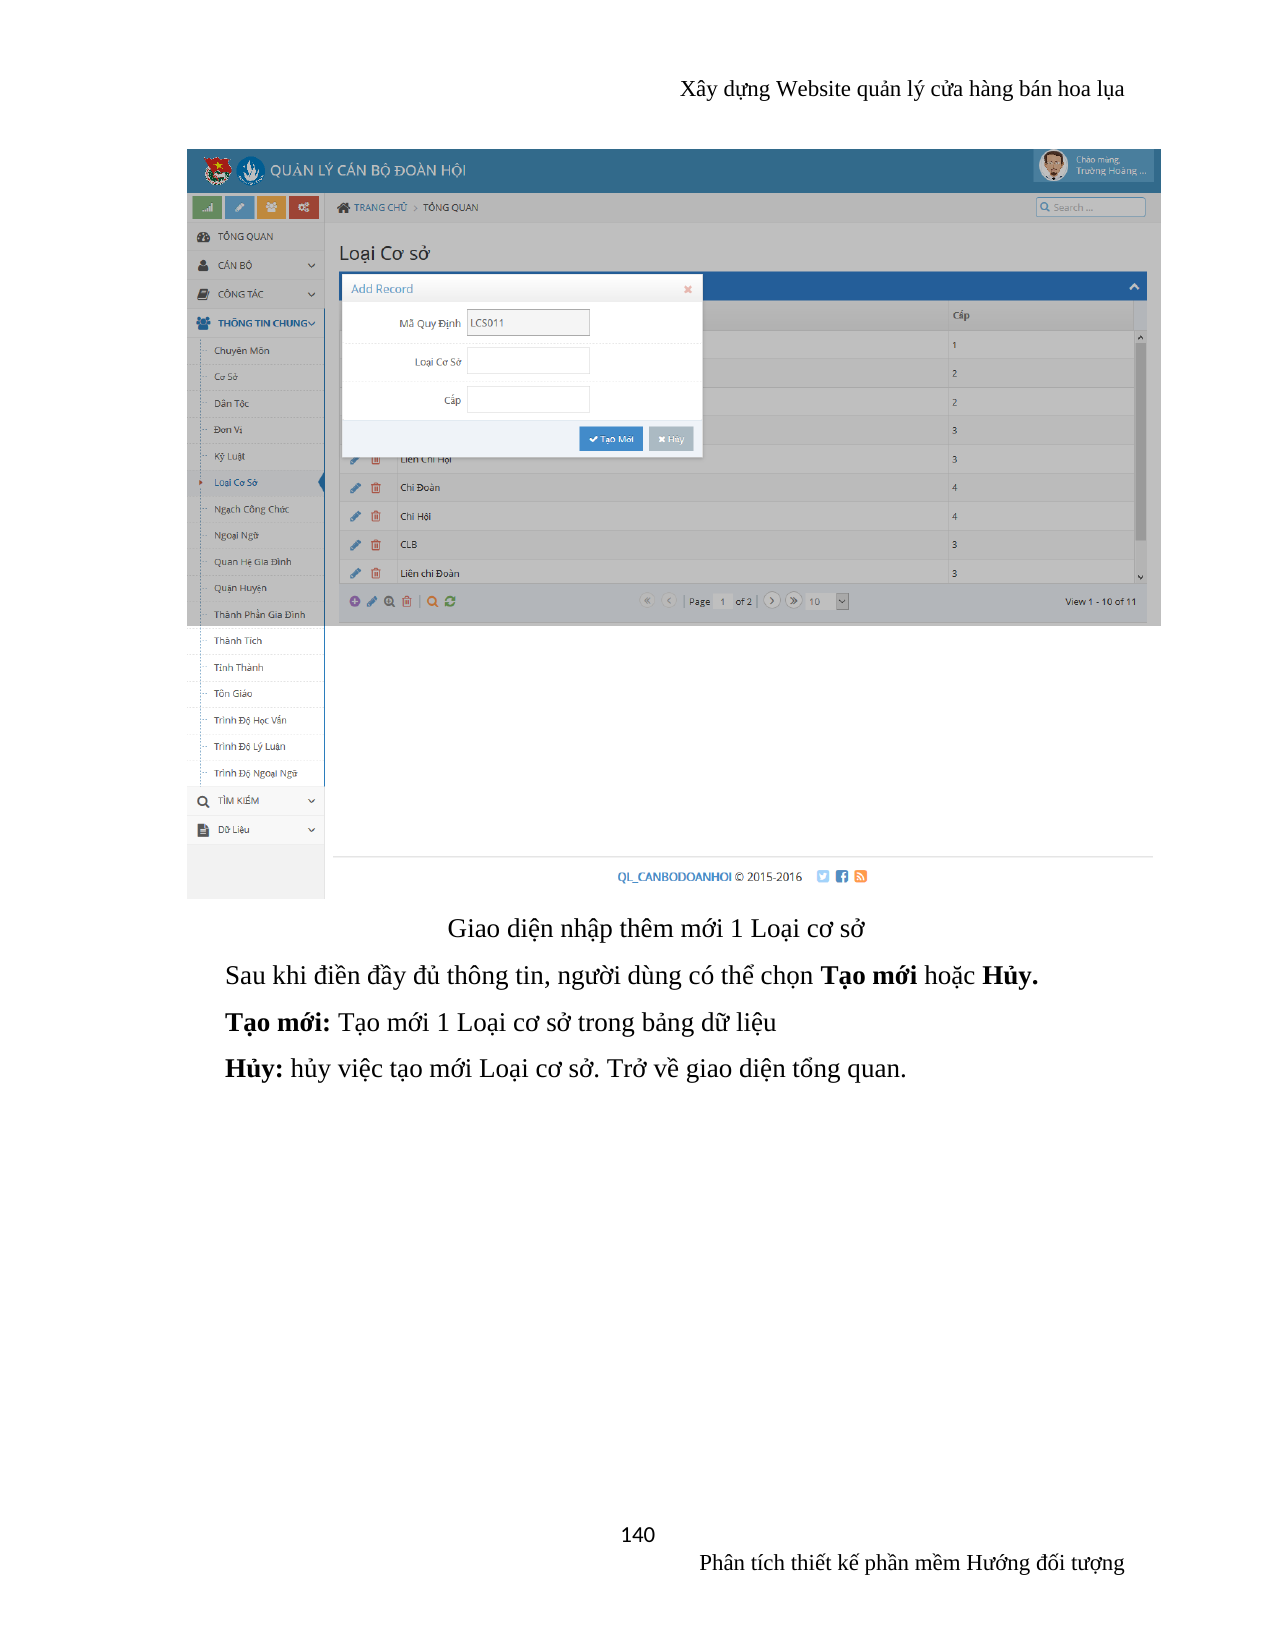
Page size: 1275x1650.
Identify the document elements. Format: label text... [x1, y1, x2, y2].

list Giao diện nhập thêm mới 1 Loại cơ sở [187, 912, 1125, 944]
list Sau khi điền đầy đủ thông tin, người dùng có thể chọn Tạo mới hoặc Hủy. [187, 959, 1125, 990]
list Hủy: hủy việc tạo mới Loại cơ sở. Trở về giao diện tổng quan. [187, 1052, 1125, 1084]
list Tạo mới: Tạo mới 1 Loại cơ sở trong bảng dữ liệu [187, 1006, 1125, 1037]
picture [187, 149, 1161, 899]
